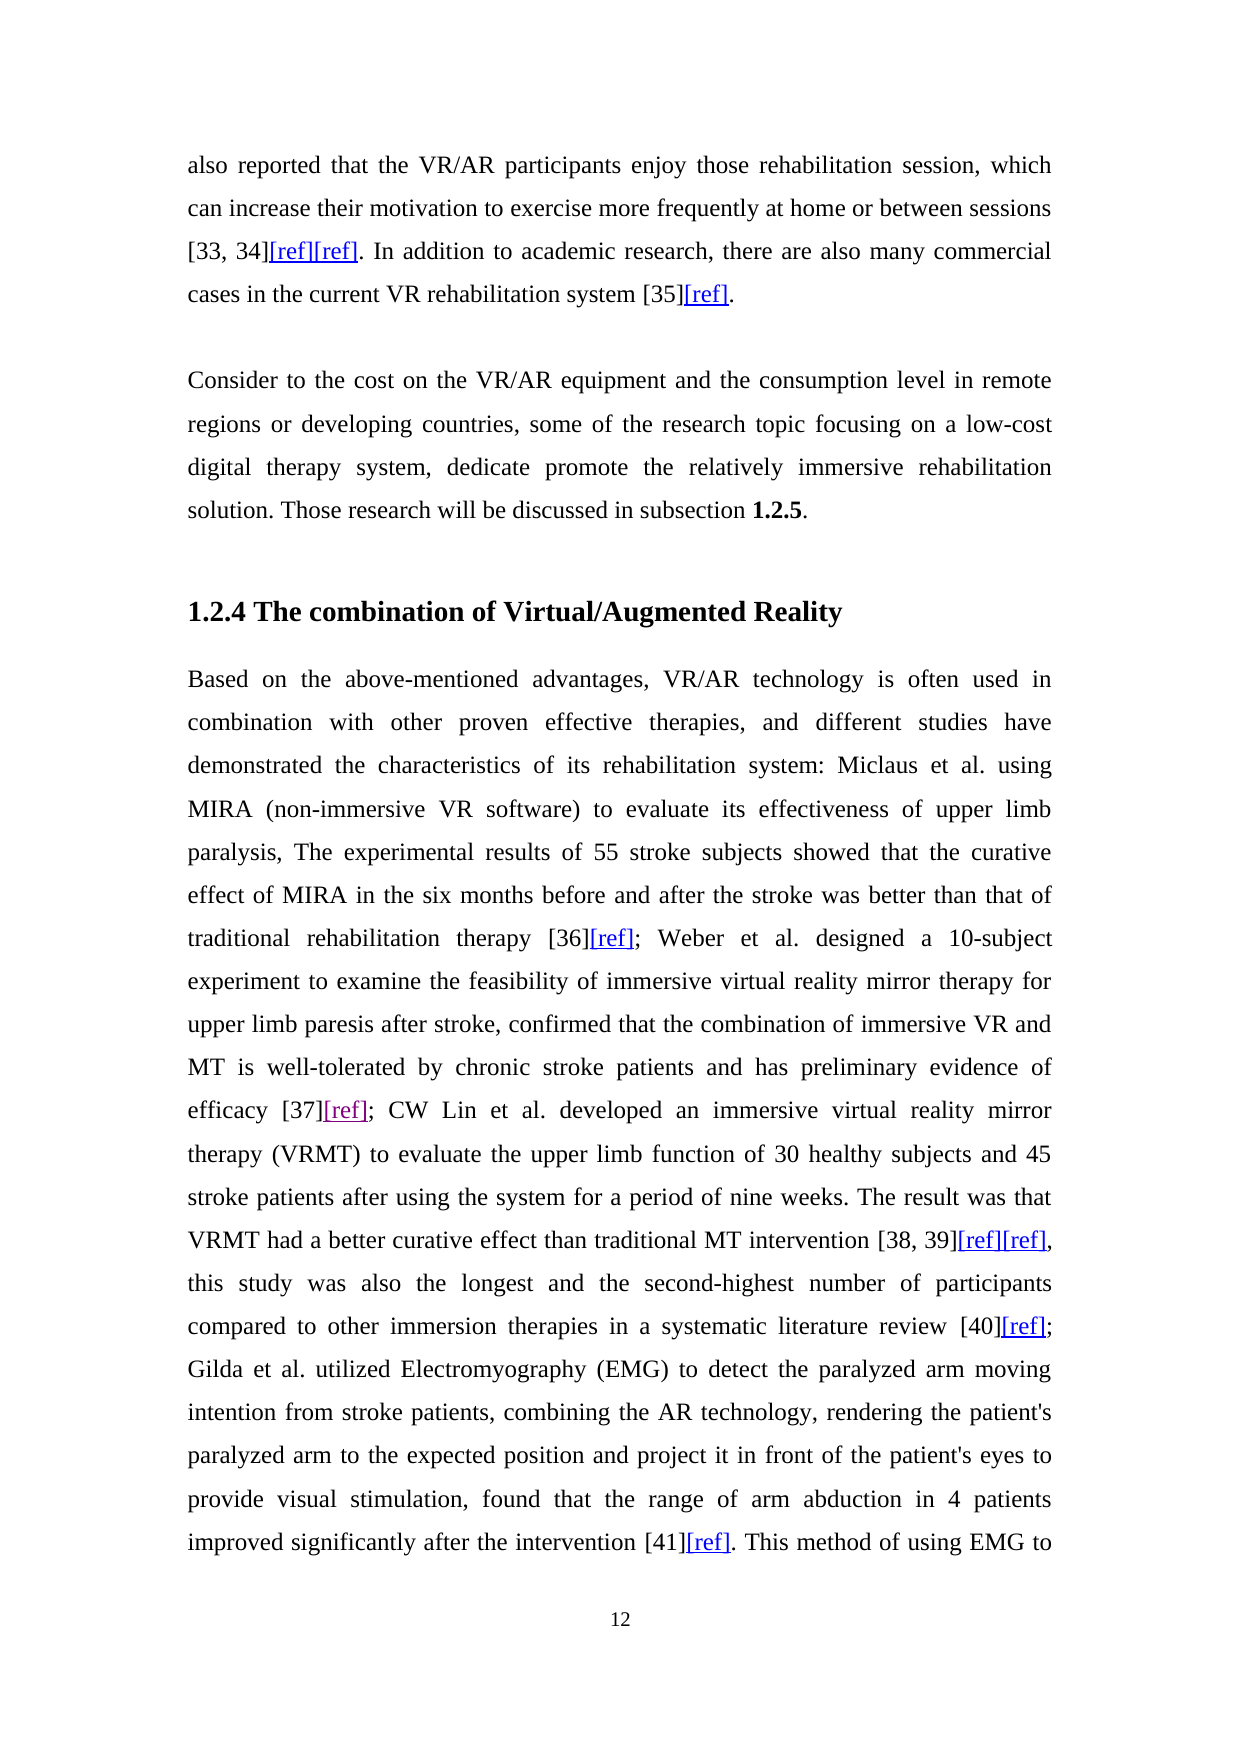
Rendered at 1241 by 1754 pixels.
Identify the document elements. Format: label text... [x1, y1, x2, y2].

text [187, 664, 1053, 1556]
text Consider to the cost on the VR/AR equipment and the consumption level in remote regions or developing countries, some of the research topic focusing on a low-cost digital therapy system, dedicate promote the relatively immersive rehabilitation solution. Those research will be discussed in subsection 1.2.5. [187, 366, 1053, 524]
subtitle 1.2.4 The combination of Virtual/Augmented Reality [187, 594, 1053, 627]
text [187, 150, 1053, 308]
